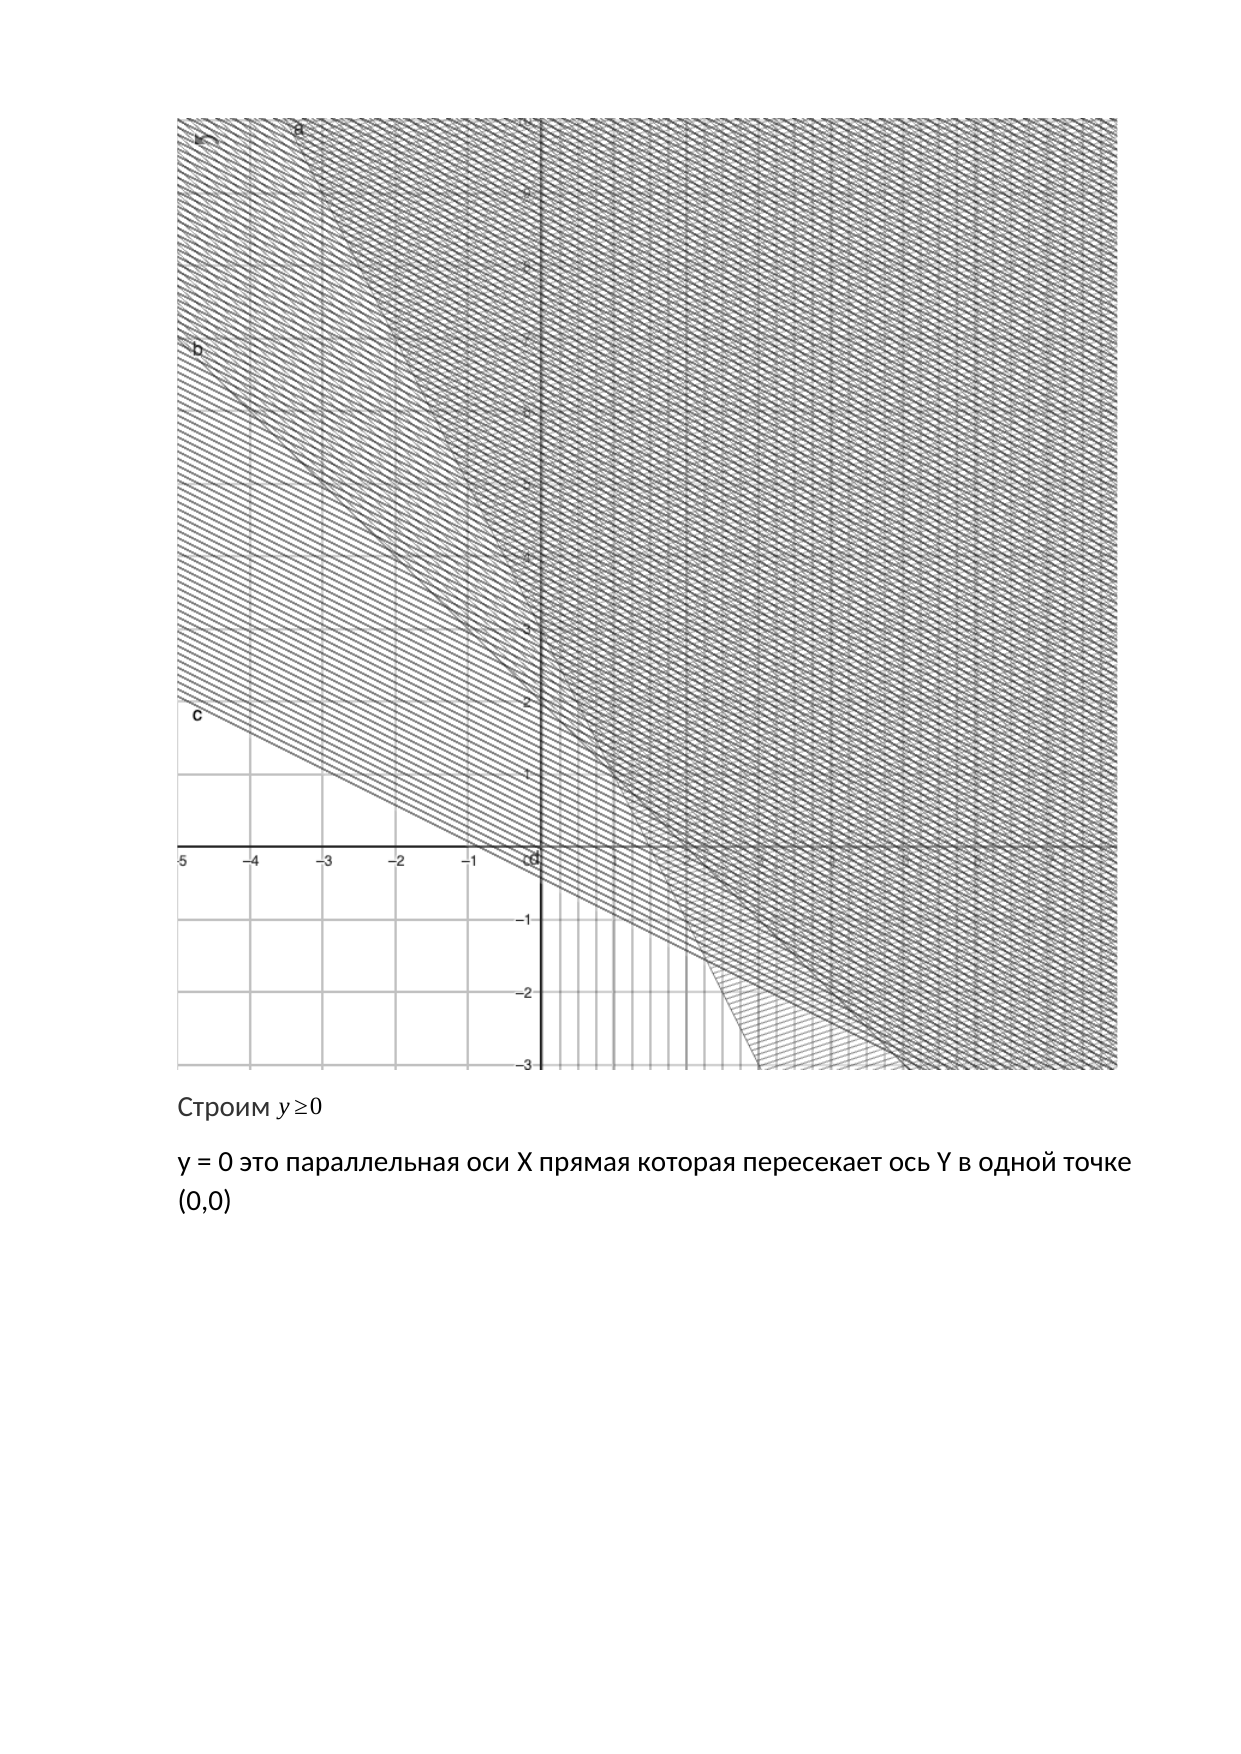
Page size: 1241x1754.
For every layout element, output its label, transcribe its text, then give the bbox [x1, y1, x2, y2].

text y = 0 это параллельная оси X прямая которая пересекает ось Y в одной точке (0,0) [177, 1143, 1152, 1217]
text Строим [270, 1088, 1152, 1124]
picture [177, 118, 1118, 1070]
